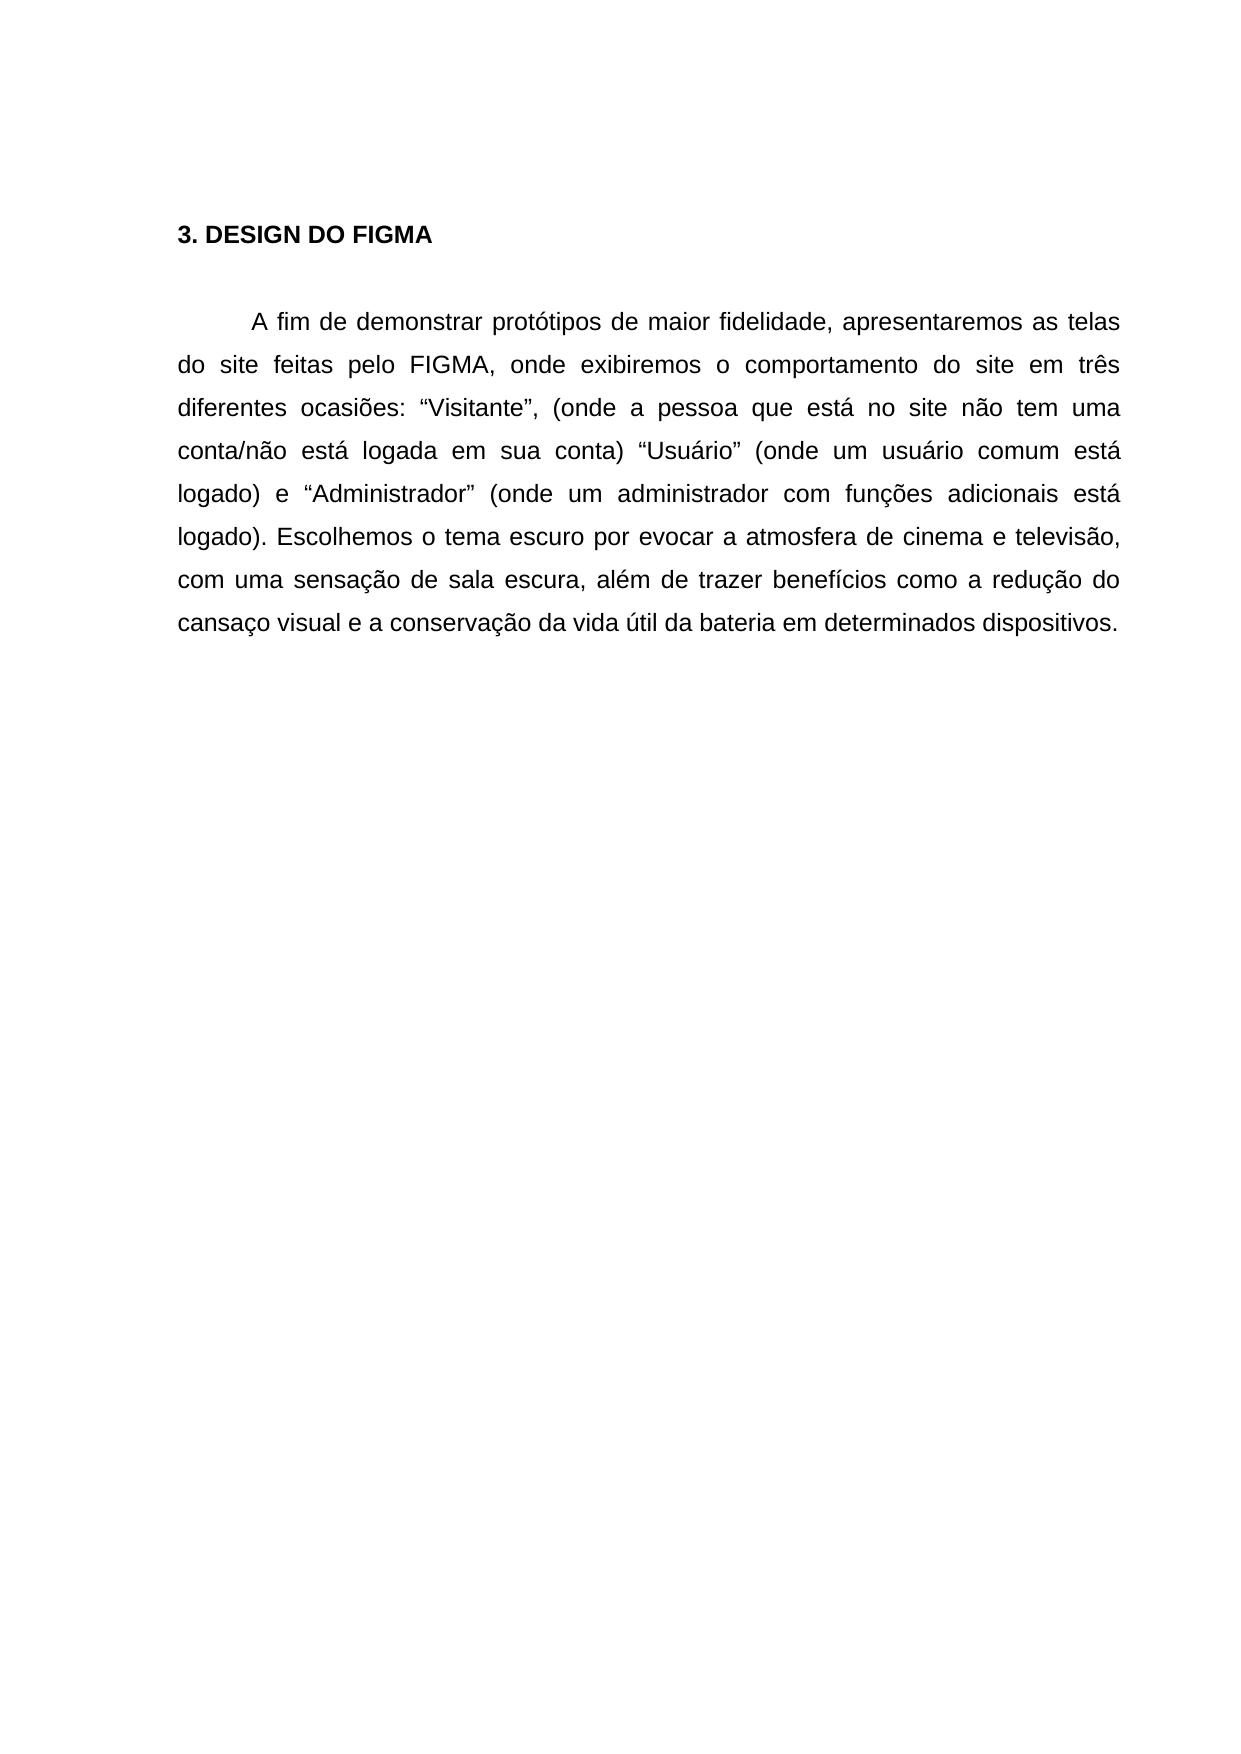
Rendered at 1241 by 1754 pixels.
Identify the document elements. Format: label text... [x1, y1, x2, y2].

text A fim de demonstrar protótipos de maior fidelidade, apresentaremos as telas do site feitas pelo FIGMA, onde exibiremos o comportamento do site em três diferentes ocasiões: “Visitante”, (onde a pessoa que está no site não tem uma conta/não está logada em sua conta) “Usuário” (onde um usuário comum está logado) e “Administrador” (onde um administrador com funções adicionais está logado). Escolhemos o tema escuro por evocar a atmosfera de cinema e televisão, com uma sensação de sala escura, além de trazer benefícios como a redução do cansaço visual e a conservação da vida útil da bateria em determinados dispositivos. [177, 307, 1122, 637]
text 3. DESIGN DO FIGMA [177, 220, 1122, 249]
